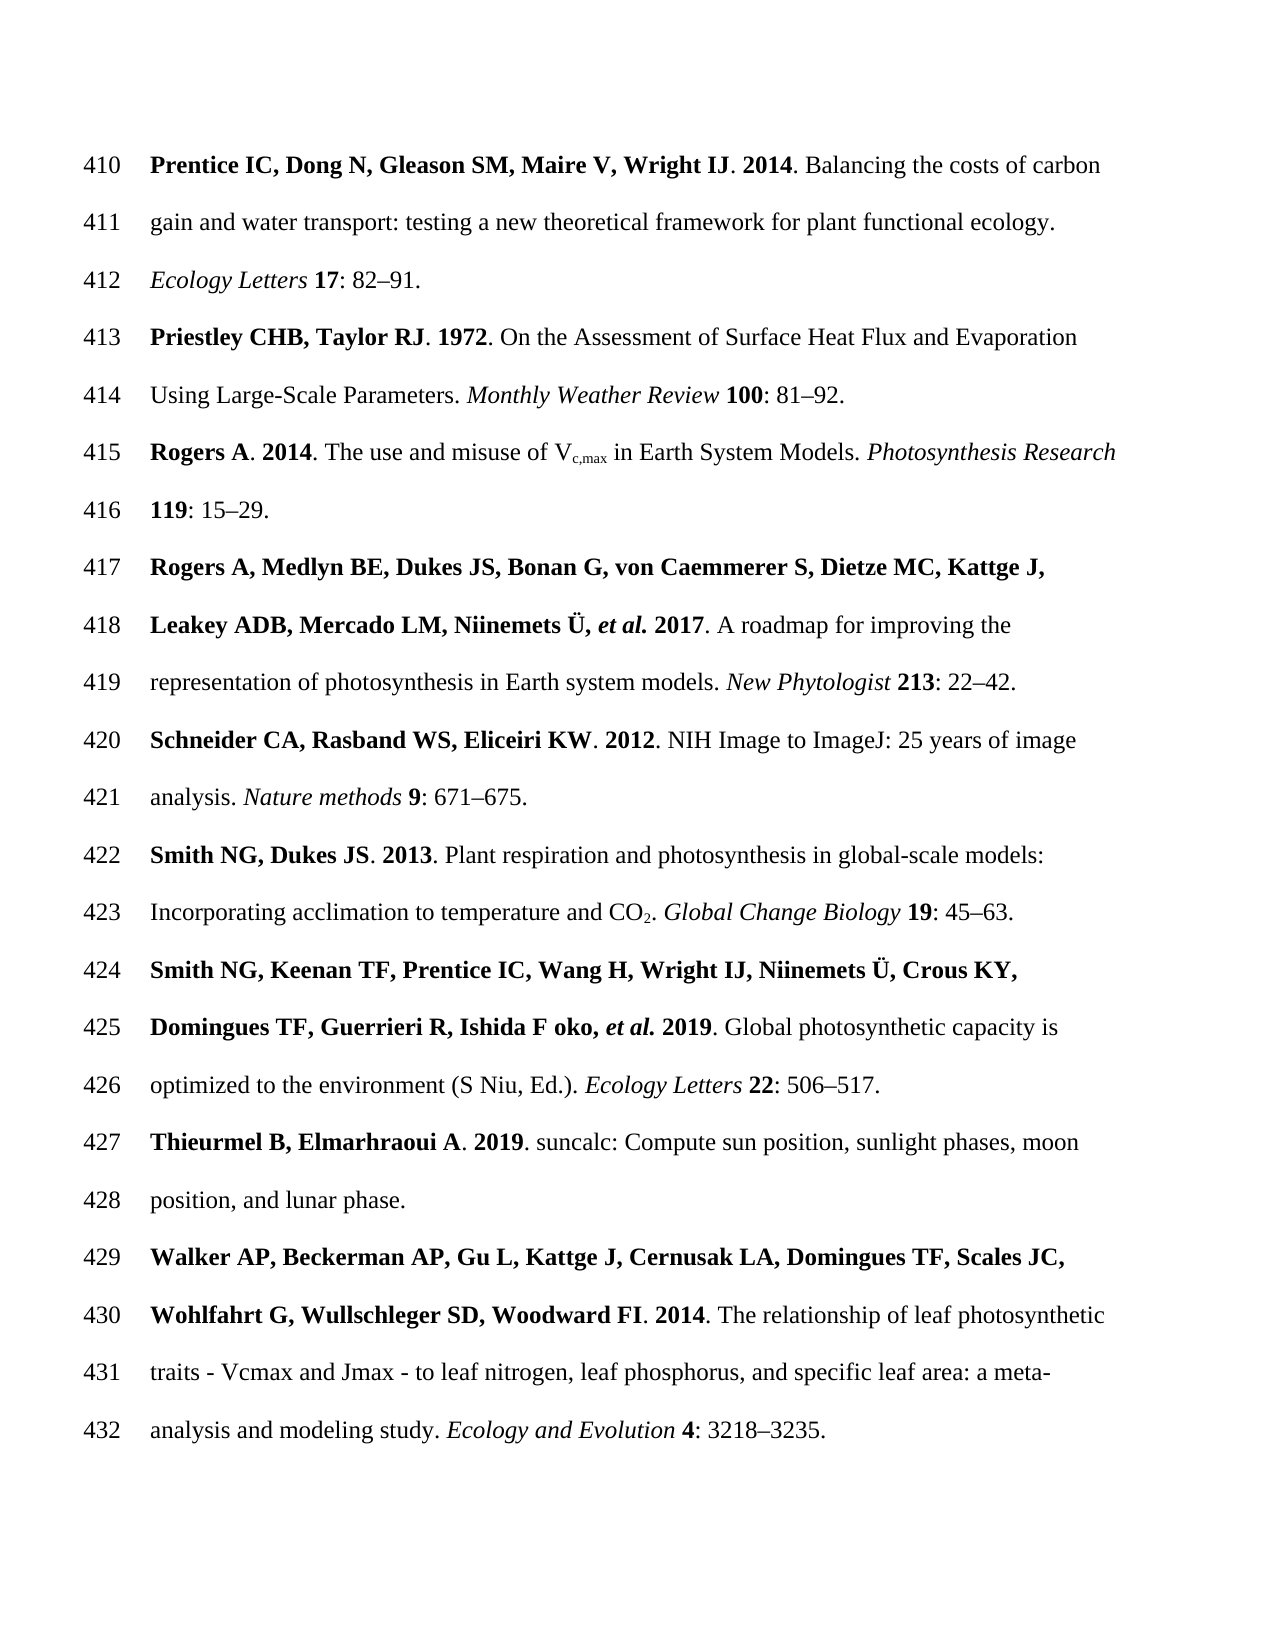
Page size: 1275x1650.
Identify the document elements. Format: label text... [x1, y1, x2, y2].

text Walker AP, Beckerman AP, Gu L, Kattge J, Cernusak LA, Domingues TF, Scales JC, Wohlfahrt G, Wullschleger SD, Woodward FI. 2014. The relationship of leaf photosynthetic traits - Vcmax and Jmax - to leaf nitrogen, leaf phosphorus, and specific leaf area: a meta-analysis and modeling study. Ecology and Evolution 4: 3218–3235. [150, 1242, 1125, 1444]
text Rogers A. 2014. The use and misuse of Vc,max in Earth System Models. Photosynthesis Research 119: 15–29. [150, 437, 1125, 524]
text Prentice IC, Dong N, Gleason SM, Maire V, Wright IJ. 2014. Balancing the costs of carbon gain and water transport: testing a new theoretical framework for plant functional ecology. Ecology Letters 17: 82–91. [150, 150, 1125, 294]
text Rogers A, Medlyn BE, Dukes JS, Bonan G, von Caemmerer S, Dietze MC, Kattge J, Leakey ADB, Mercado LM, Niinemets Ü, et al. 2017. A roadmap for improving the representation of photosynthesis in Earth system models. New Phytologist 213: 22–42. [150, 552, 1125, 696]
text Thieurmel B, Elmarhraoui A. 2019. suncalc: Compute sun position, sunlight phases, moon position, and lunar phase. [150, 1127, 1125, 1214]
text Schneider CA, Rasband WS, Eliceiri KW. 2012. NIH Image to ImageJ: 25 years of image analysis. Nature methods 9: 671–675. [150, 725, 1125, 811]
text Priestley CHB, Taylor RJ. 1972. On the Assessment of Surface Heat Flux and Evaporation Using Large-Scale Parameters. Monthly Weather Review 100: 81–92. [150, 322, 1125, 409]
text Smith NG, Dukes JS. 2013. Plant respiration and photosynthesis in global-scale models: Incorporating acclimation to temperature and CO2. Global Change Biology 19: 45–63. [150, 840, 1125, 926]
text Smith NG, Keenan TF, Prentice IC, Wang H, Wright IJ, Niinemets Ü, Crous KY, Domingues TF, Guerrieri R, Ishida F oko, et al. 2019. Global photosynthetic capacity is optimized to the environment (S Niu, Ed.). Ecology Letters 22: 506–517. [150, 955, 1125, 1099]
